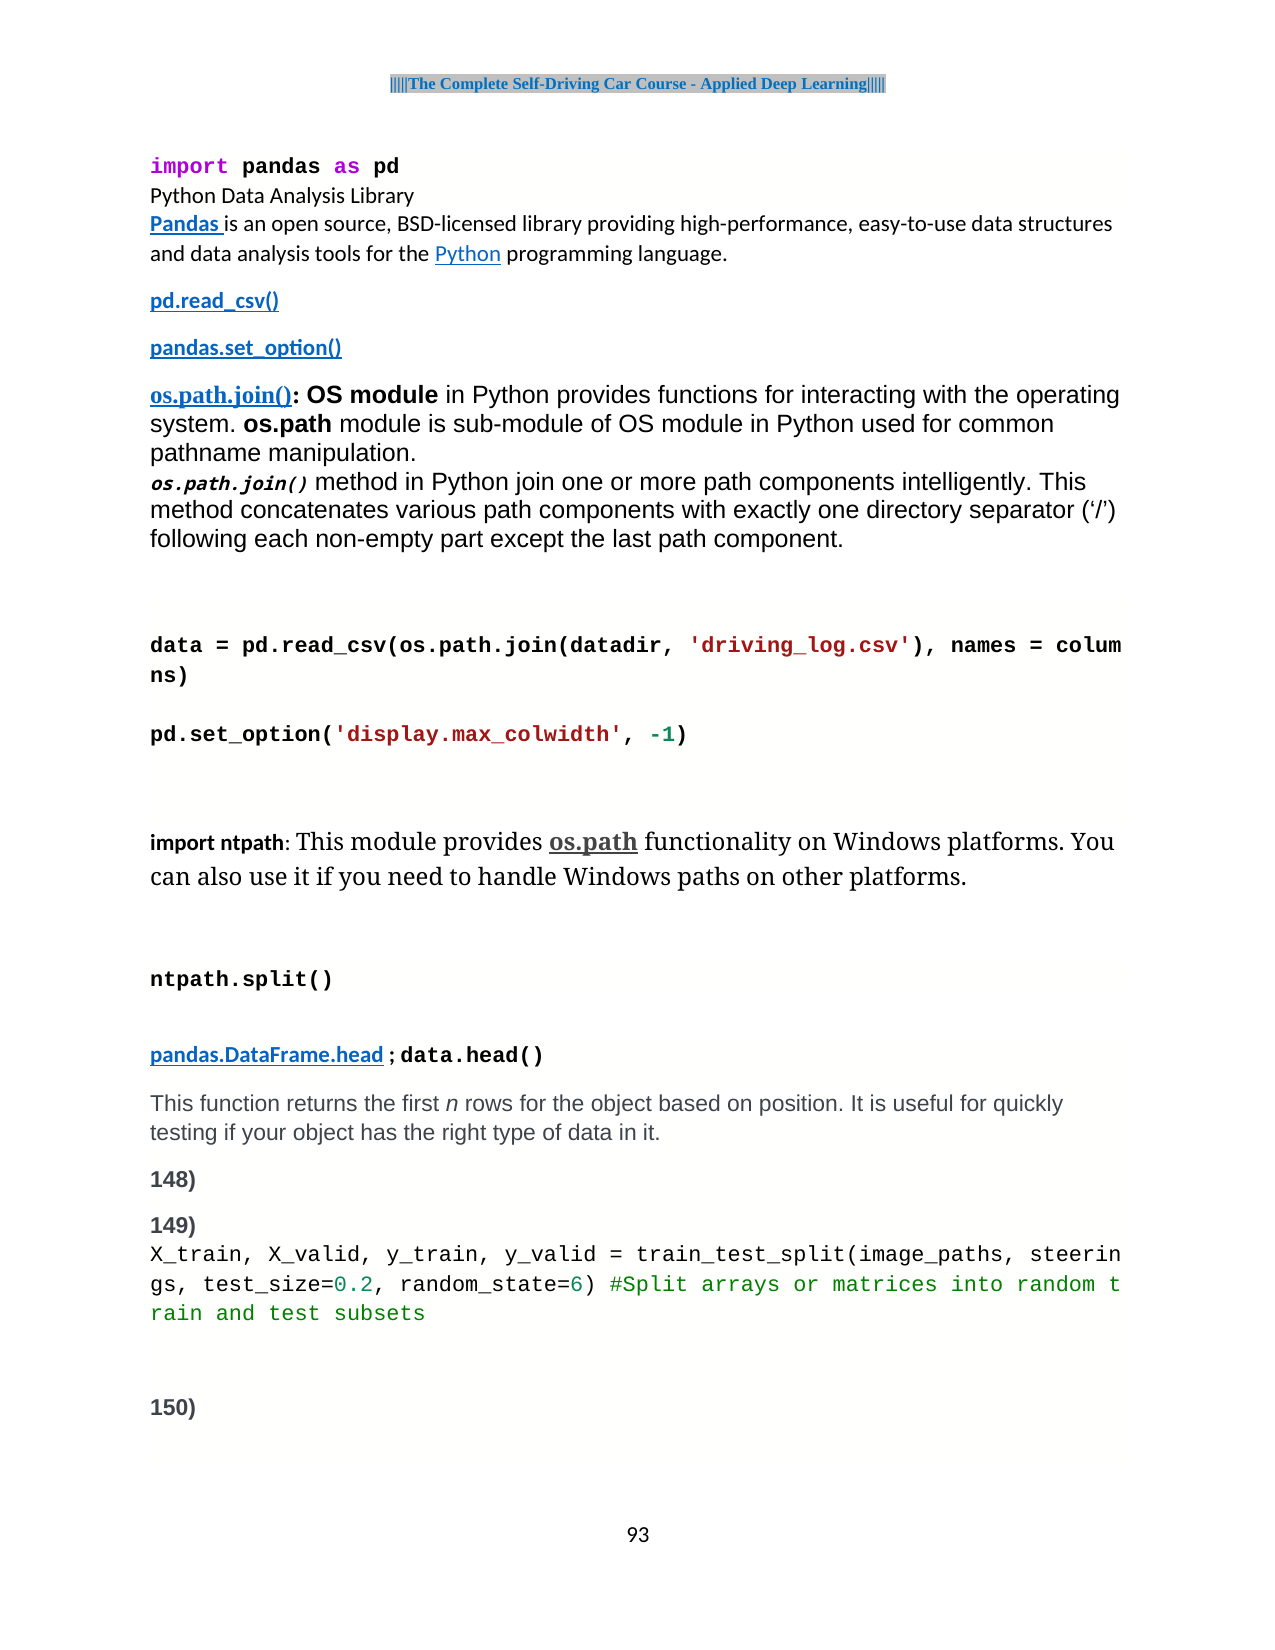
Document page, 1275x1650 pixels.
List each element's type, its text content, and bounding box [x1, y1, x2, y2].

text pd.set_option('display.max_colwidth', -1) [150, 689, 1125, 748]
text This function returns the first n rows for the object based on position. It is useful for quickly testing if your object has the right type of data in it. [150, 1086, 1125, 1146]
text pandas.DataFrame.head ; data.head() [150, 1040, 1125, 1069]
text Python Data Analysis Library [150, 180, 1125, 209]
text os.path.join(): OS module in Python provides functions for interacting with the operating system. os.path module is sub-module of OS module in Python used for common pathname manipulation. [150, 380, 1125, 467]
text pandas.set_option() [150, 333, 1125, 361]
text os.path.join() method in Python join one or more path components intelligently. This method concatenates various path components with exactly one directory separator (‘/’) following each non-empty part except the last path component. [150, 467, 1125, 553]
text 149) X_train, X_valid, y_train, y_valid = train_test_split(image_paths, steerings, test_size=0.2, random_state=6) #Split arrays or matrices into random train and test subsets [150, 1208, 1125, 1327]
text pd.read_csv() [150, 286, 1125, 314]
text ntpath.split() [150, 963, 1125, 993]
text import ntpath: This module provides os.path functionality on Windows platforms. You can also use it if you need to handle Windows paths on other platforms. [150, 824, 1125, 892]
text data = pd.read_csv(os.path.join(datadir, 'driving_log.csv'), names = columns) [150, 629, 1125, 689]
text 148) [150, 1162, 1125, 1192]
text 150) [150, 1390, 1125, 1420]
text import pandas as pd [150, 150, 1125, 180]
text Pandas is an open source, BSD-licensed library providing high-performance, easy-to-use data structures and data analysis tools for the Python programming language. [150, 209, 1125, 268]
